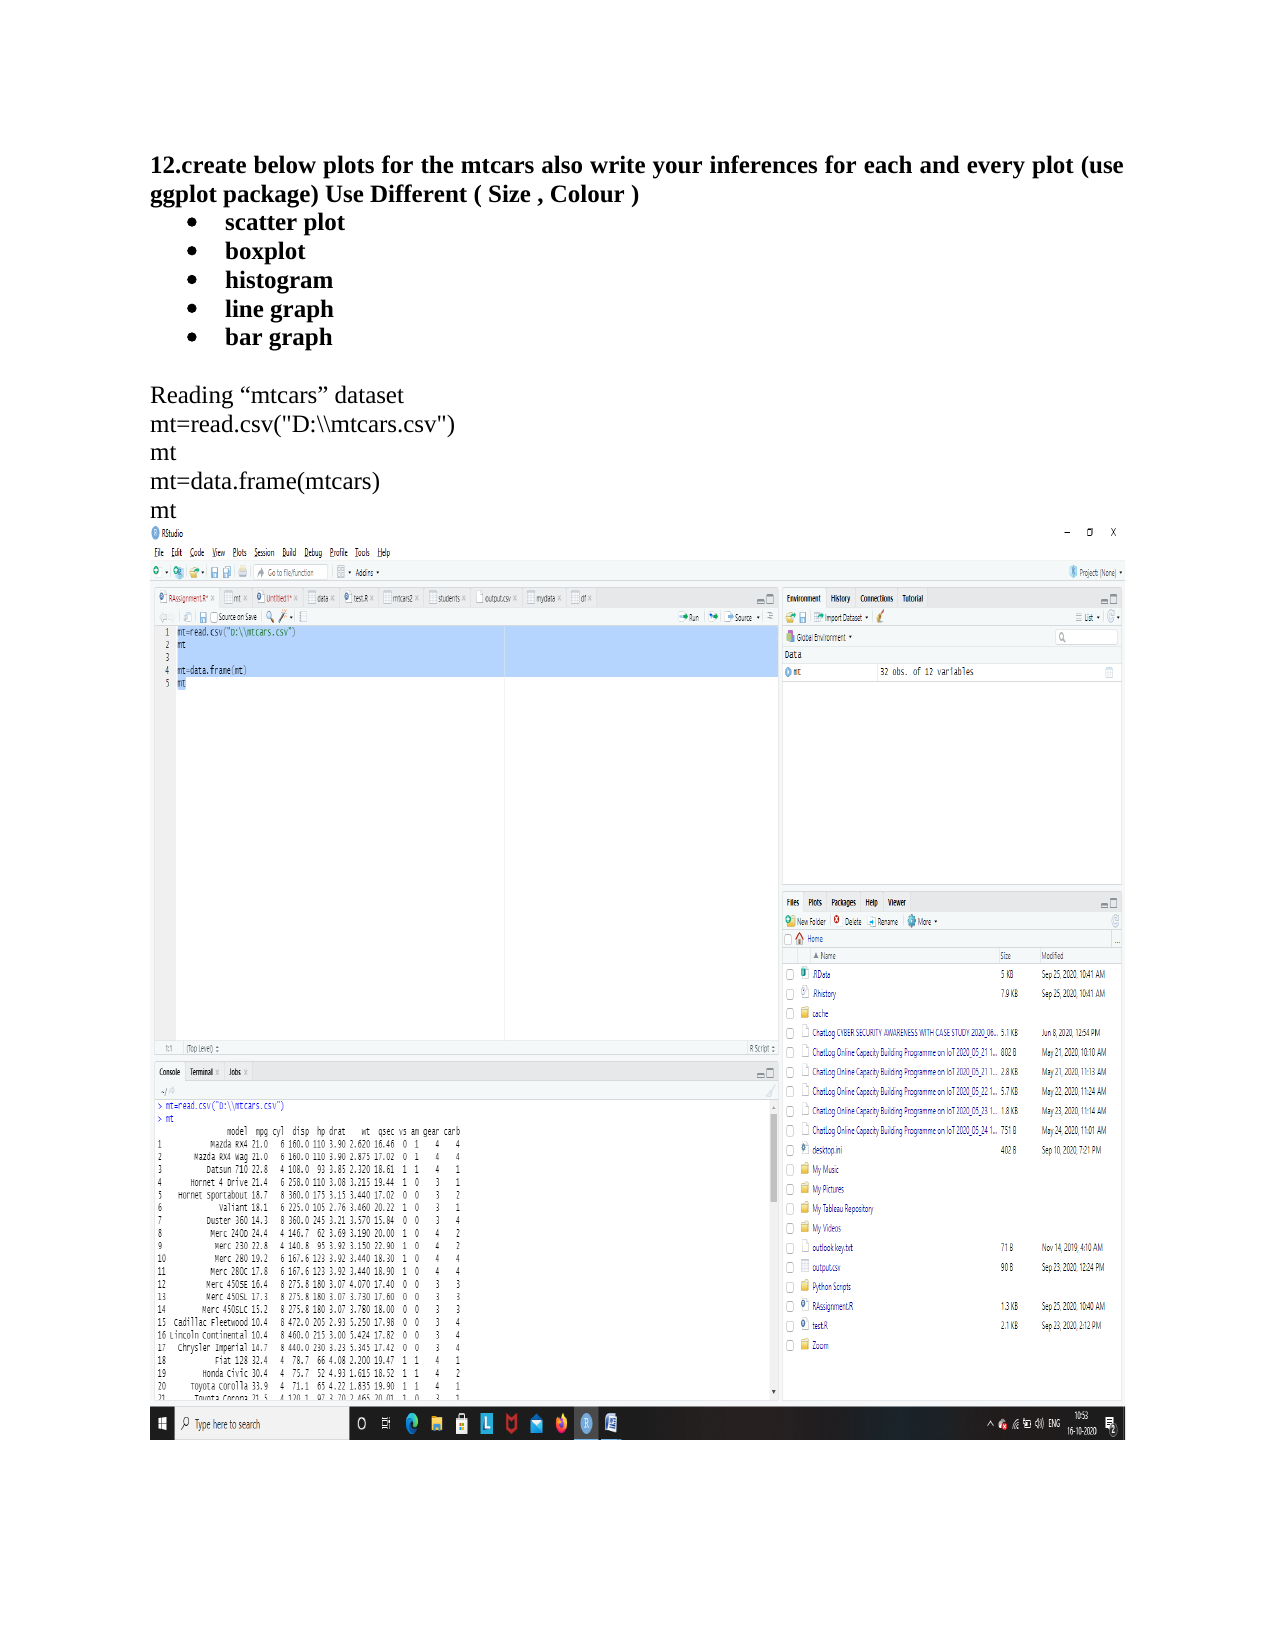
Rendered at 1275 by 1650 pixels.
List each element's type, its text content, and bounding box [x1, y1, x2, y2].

list scatter plot [187, 207, 1125, 236]
text mt [150, 437, 1125, 466]
list line graph [187, 294, 1125, 322]
list bar graph [187, 322, 1125, 351]
text mt [150, 495, 1125, 523]
list boxplot [187, 236, 1125, 265]
text Reading “mtcars” dataset [150, 380, 1125, 409]
text mt=read.csv("D:\\mtcars.csv") [150, 409, 1125, 437]
picture [150, 523, 1125, 1440]
list histogram [187, 265, 1125, 294]
text 12.create below plots for the mtcars also write your inferences for each and every plot (use ggplot package) Use Different ( Size , Colour ) [150, 150, 1125, 207]
text mt=data.frame(mtcars) [150, 466, 1125, 495]
